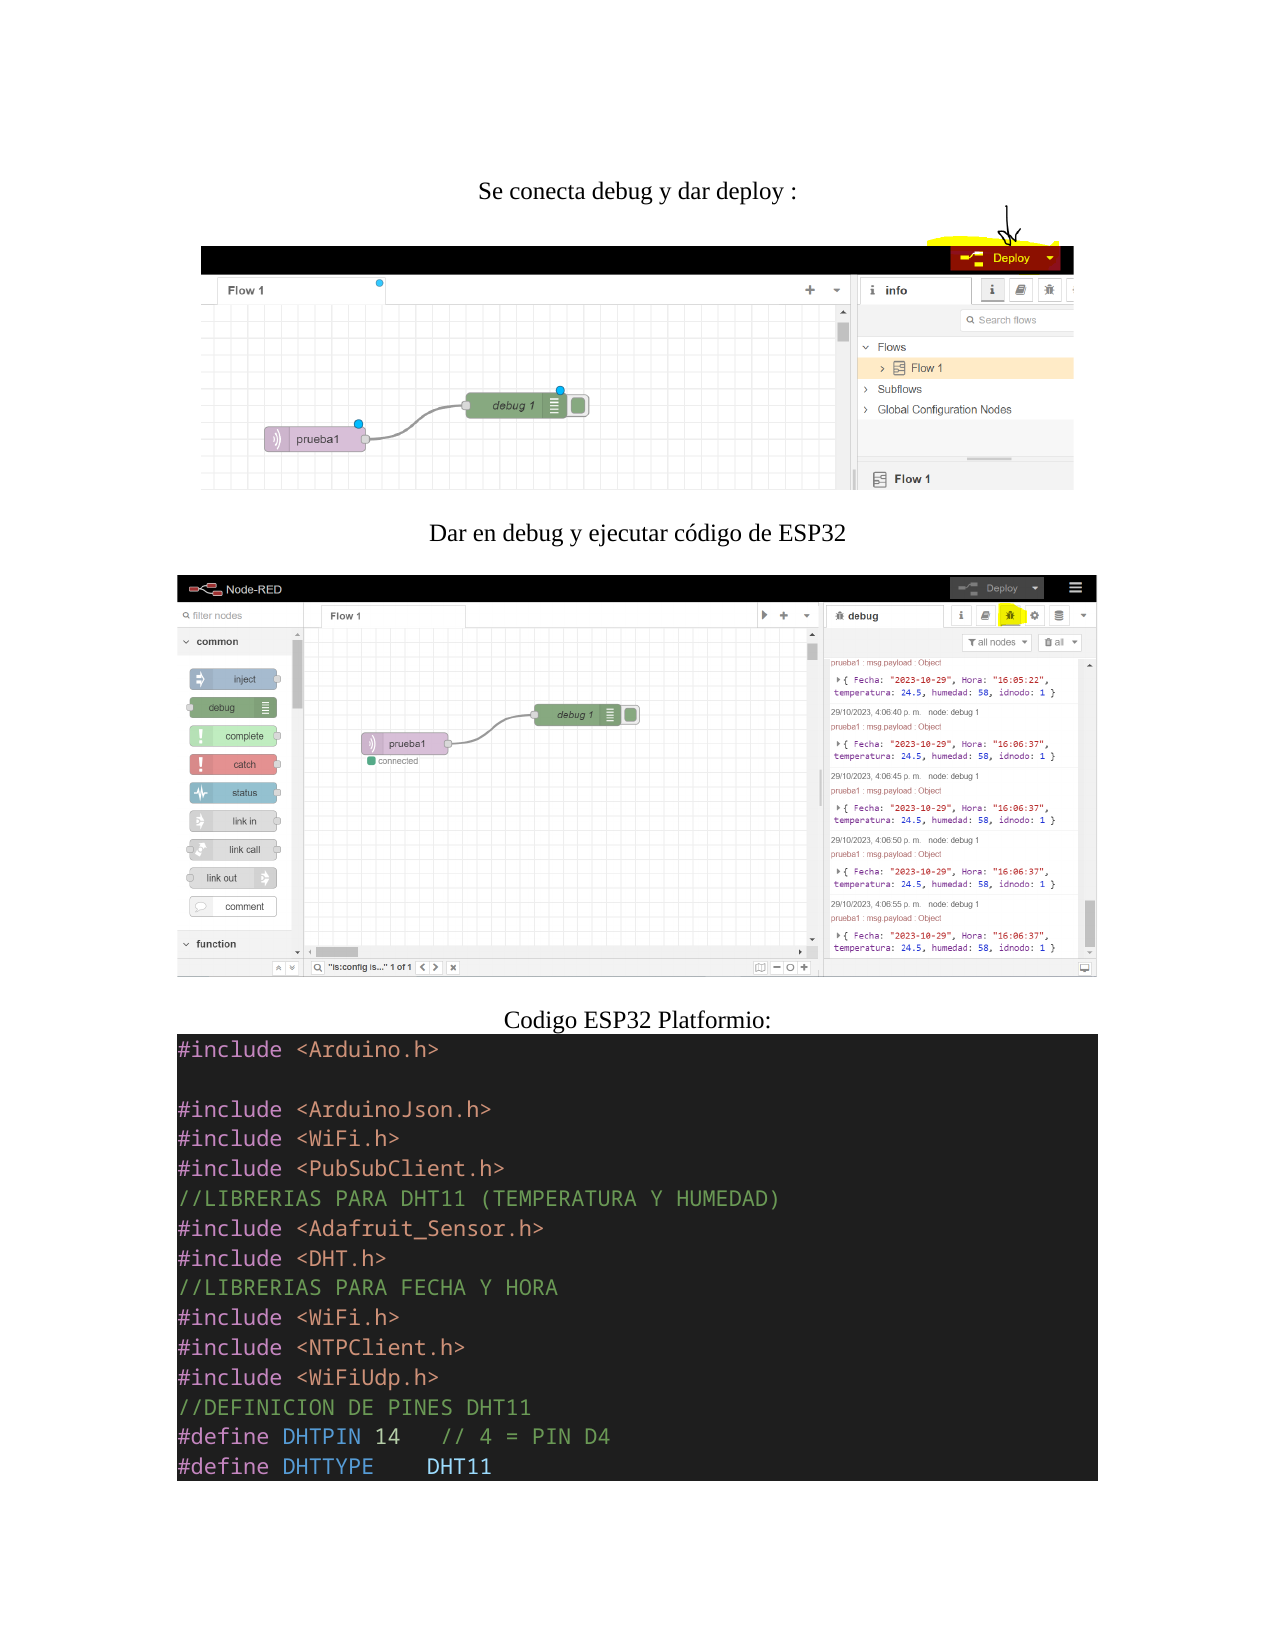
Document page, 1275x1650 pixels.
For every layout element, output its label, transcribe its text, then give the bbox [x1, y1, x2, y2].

text Dar en debug y ejecutar código de ESP32 [177, 518, 1098, 547]
text #define DHTPIN 14 // 4 = PIN D4 [177, 1421, 1098, 1451]
text //LIBRERIAS PARA FECHA Y HORA [177, 1272, 1098, 1302]
text #include <DHT.h> [177, 1243, 1098, 1272]
text #include <WiFiUdp.h> [177, 1362, 1098, 1392]
text #include <ArduinoJson.h> [177, 1094, 1098, 1123]
text Codigo ESP32 Platformio: [177, 1005, 1098, 1034]
text //LIBRERIAS PARA DHT11 (TEMPERATURA Y HUMEDAD) [177, 1183, 1098, 1213]
text #include <WiFi.h> [177, 1302, 1098, 1332]
text #include <Adafruit_Sensor.h> [177, 1213, 1098, 1243]
text #include <PubSubClient.h> [177, 1153, 1098, 1183]
picture [177, 575, 1098, 977]
text //DEFINICION DE PINES DHT11 [177, 1392, 1098, 1421]
text #include <NTPClient.h> [177, 1332, 1098, 1362]
text #include <WiFi.h> [177, 1123, 1098, 1153]
text #define DHTTYPE DHT11 [177, 1451, 1098, 1481]
text #include <Arduino.h> [177, 1034, 1098, 1064]
text Se conecta debug y dar deploy : [177, 176, 1098, 205]
picture [201, 205, 1074, 490]
